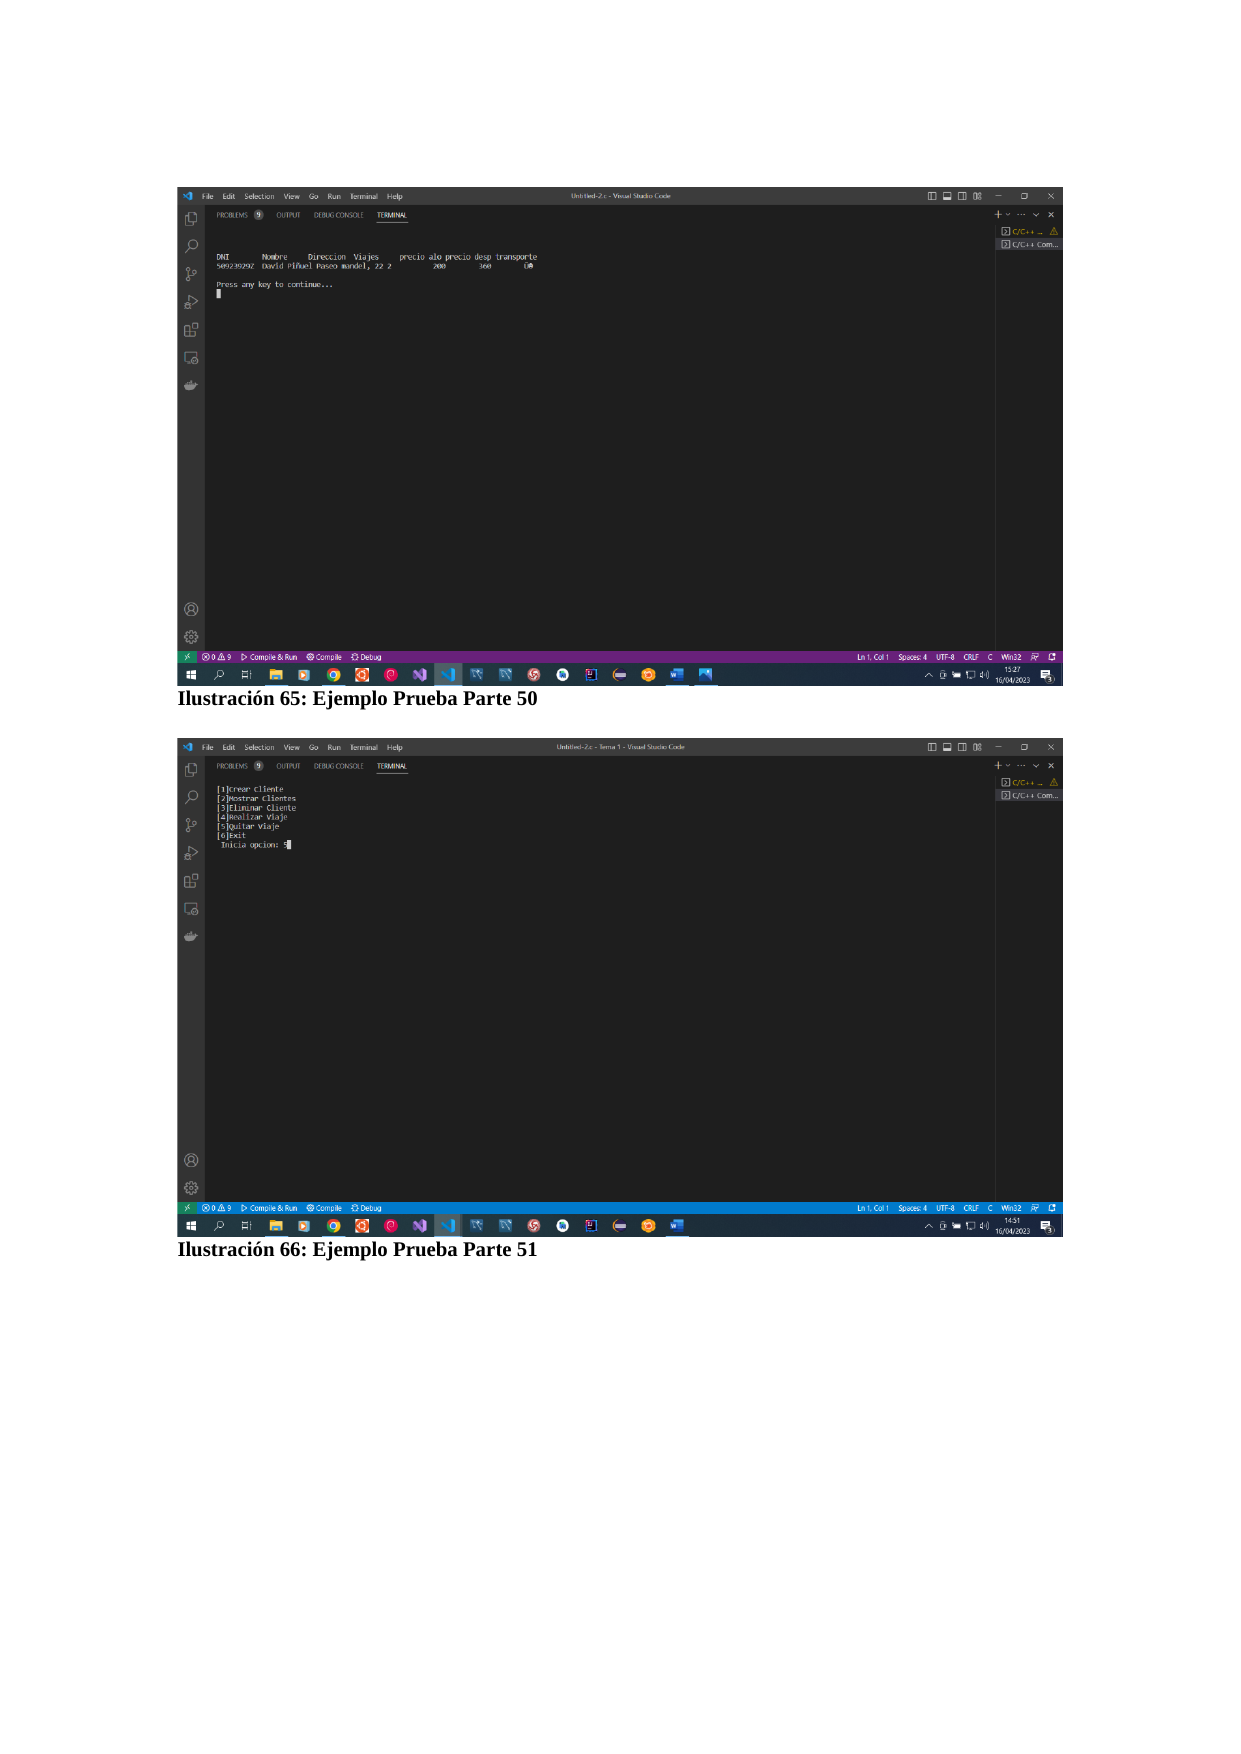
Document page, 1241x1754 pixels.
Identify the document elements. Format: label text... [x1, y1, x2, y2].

picture [177, 187, 1063, 686]
picture [177, 738, 1063, 1237]
